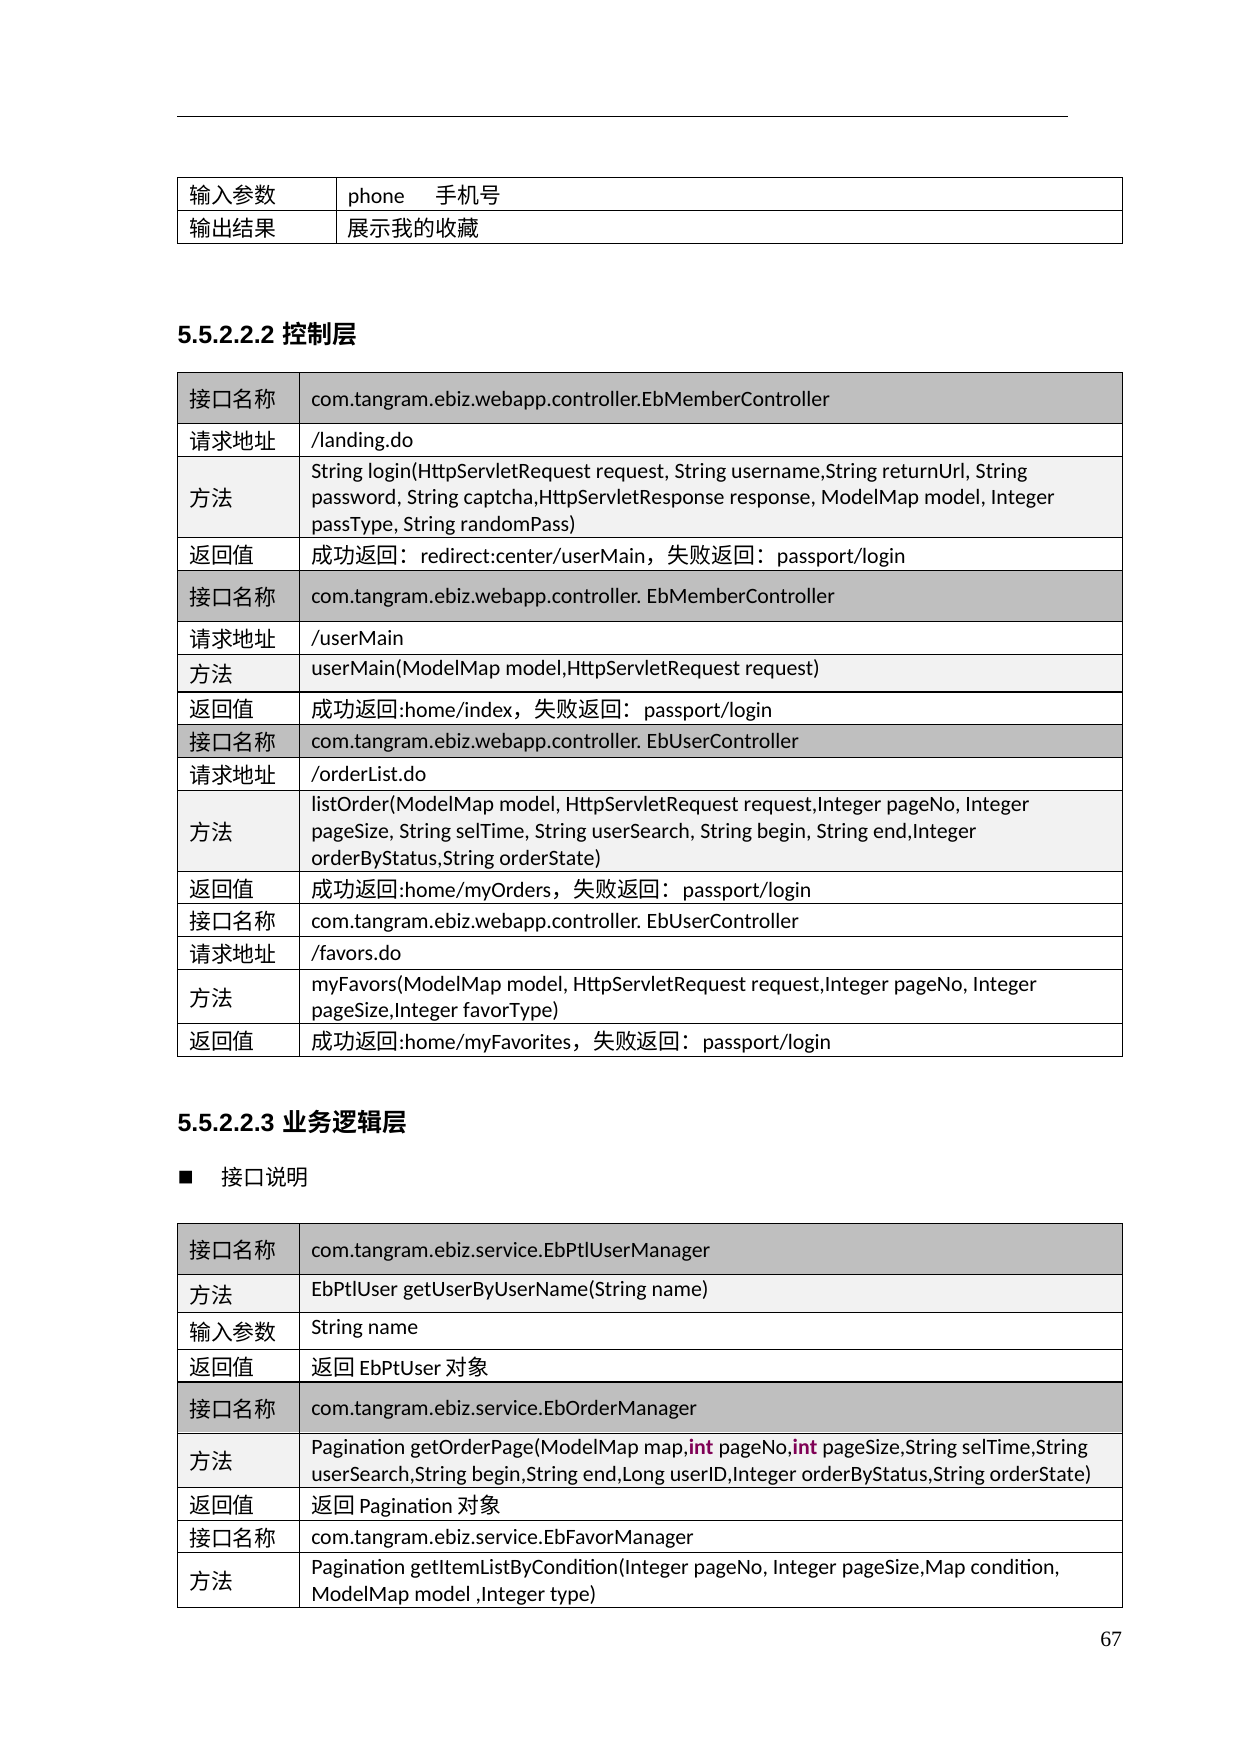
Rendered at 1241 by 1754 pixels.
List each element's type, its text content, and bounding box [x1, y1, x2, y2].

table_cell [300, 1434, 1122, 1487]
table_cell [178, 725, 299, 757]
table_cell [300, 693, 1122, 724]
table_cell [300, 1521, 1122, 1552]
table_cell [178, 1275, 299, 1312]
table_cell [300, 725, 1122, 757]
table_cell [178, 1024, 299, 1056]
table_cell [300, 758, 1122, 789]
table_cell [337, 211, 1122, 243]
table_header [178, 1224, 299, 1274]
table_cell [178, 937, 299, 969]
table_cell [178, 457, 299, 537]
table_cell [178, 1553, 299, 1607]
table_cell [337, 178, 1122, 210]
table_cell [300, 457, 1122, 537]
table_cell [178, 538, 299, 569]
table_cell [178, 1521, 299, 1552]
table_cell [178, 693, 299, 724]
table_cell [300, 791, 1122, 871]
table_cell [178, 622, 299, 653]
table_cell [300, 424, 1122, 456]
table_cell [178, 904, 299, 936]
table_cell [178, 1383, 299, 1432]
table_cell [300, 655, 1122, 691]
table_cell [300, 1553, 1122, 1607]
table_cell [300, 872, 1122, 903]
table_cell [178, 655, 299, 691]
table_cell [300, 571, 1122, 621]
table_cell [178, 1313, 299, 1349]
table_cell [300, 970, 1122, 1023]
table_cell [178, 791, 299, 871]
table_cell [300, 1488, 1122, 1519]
list 接口说明 [177, 1160, 1122, 1192]
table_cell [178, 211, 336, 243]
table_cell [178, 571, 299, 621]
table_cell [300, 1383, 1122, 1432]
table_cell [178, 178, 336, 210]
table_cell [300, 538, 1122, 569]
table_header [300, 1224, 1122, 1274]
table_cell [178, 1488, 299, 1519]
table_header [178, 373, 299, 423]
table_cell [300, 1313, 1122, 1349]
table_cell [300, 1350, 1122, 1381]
subtitle 业务逻辑层 [177, 1103, 1122, 1139]
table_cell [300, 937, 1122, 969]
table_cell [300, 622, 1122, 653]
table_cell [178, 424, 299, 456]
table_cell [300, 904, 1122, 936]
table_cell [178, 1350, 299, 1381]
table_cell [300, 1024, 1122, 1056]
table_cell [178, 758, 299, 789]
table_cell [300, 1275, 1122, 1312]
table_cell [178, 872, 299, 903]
subtitle 控制层 [177, 315, 1122, 351]
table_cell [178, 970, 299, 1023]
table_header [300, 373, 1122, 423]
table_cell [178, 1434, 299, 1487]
